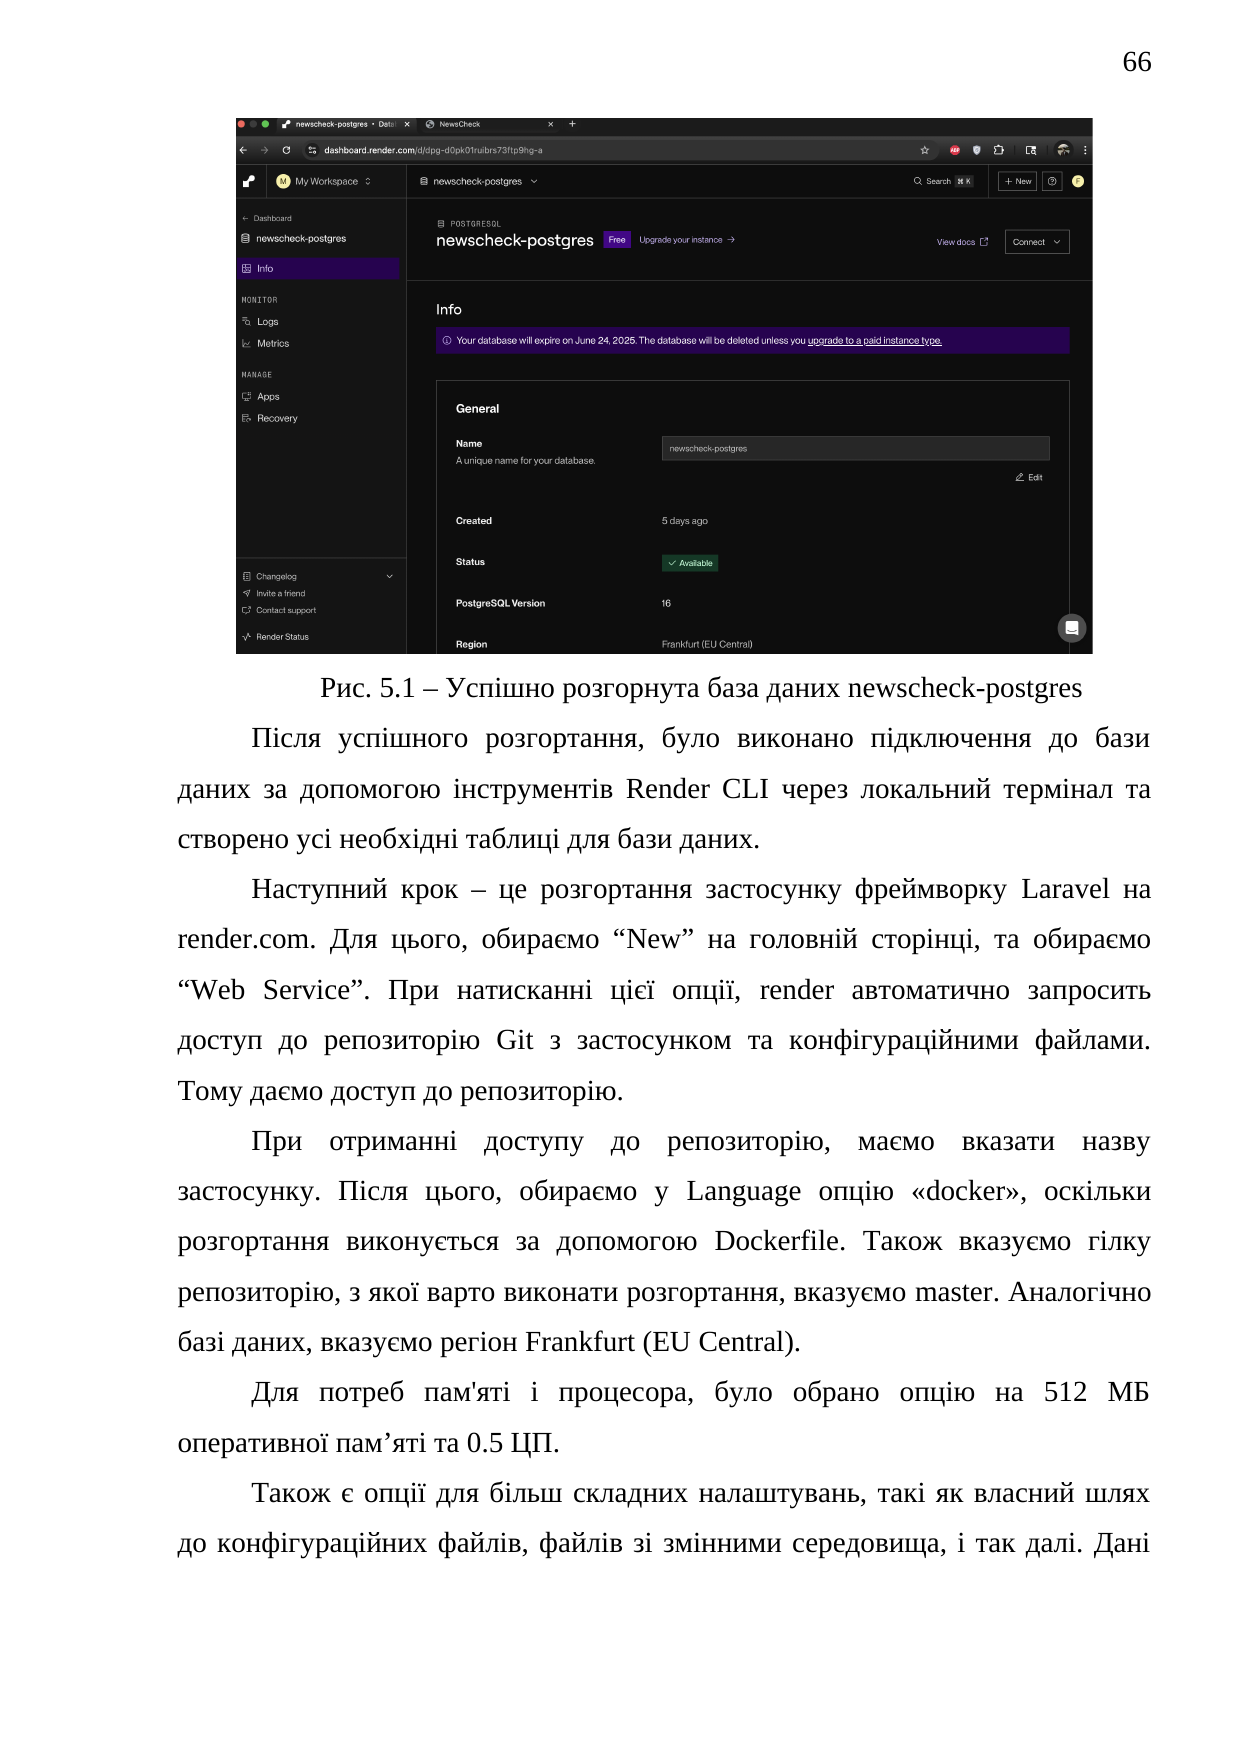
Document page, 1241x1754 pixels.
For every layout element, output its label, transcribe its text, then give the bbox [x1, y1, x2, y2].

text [177, 1475, 1152, 1559]
text Після успішного розгортання, було виконано підключення до бази даних за допомогою інструментів Render CLI через локальний термінал та створено усі необхідні таблиці для бази даних. [177, 720, 1152, 854]
text Рис. 5.1 – Успішно розгорнута база даних newscheck-postgres [177, 670, 1152, 704]
text Для потреб пам'яті і процесора, було обрано опцію на 512 МБ оперативної пам’яті та 0.5 ЦП. [177, 1374, 1152, 1458]
text При отриманні доступу до репозиторію, маємо вказати назву застосунку. Після цього, обираємо у Language опцію «docker», оскільки розгортання виконується за допомогою Dockerfile. Також вказуємо гілку репозиторію, з якої варто виконати розгортання, вказуємо master. Аналогічно базі даних, вказуємо регіон Frankfurt (EU Central). [177, 1123, 1152, 1358]
picture [236, 118, 1093, 654]
text Наступний крок – це розгортання застосунку фреймворку Laravel на render.com. Для цього, обираємо “New” на головній сторінці, та обираємо “Web Service”. При натисканні цієї опції, render автоматично запросить доступ до репозиторію Git з застосунком та конфігураційними файлами. Тому даємо доступ до репозиторію. [177, 871, 1152, 1106]
